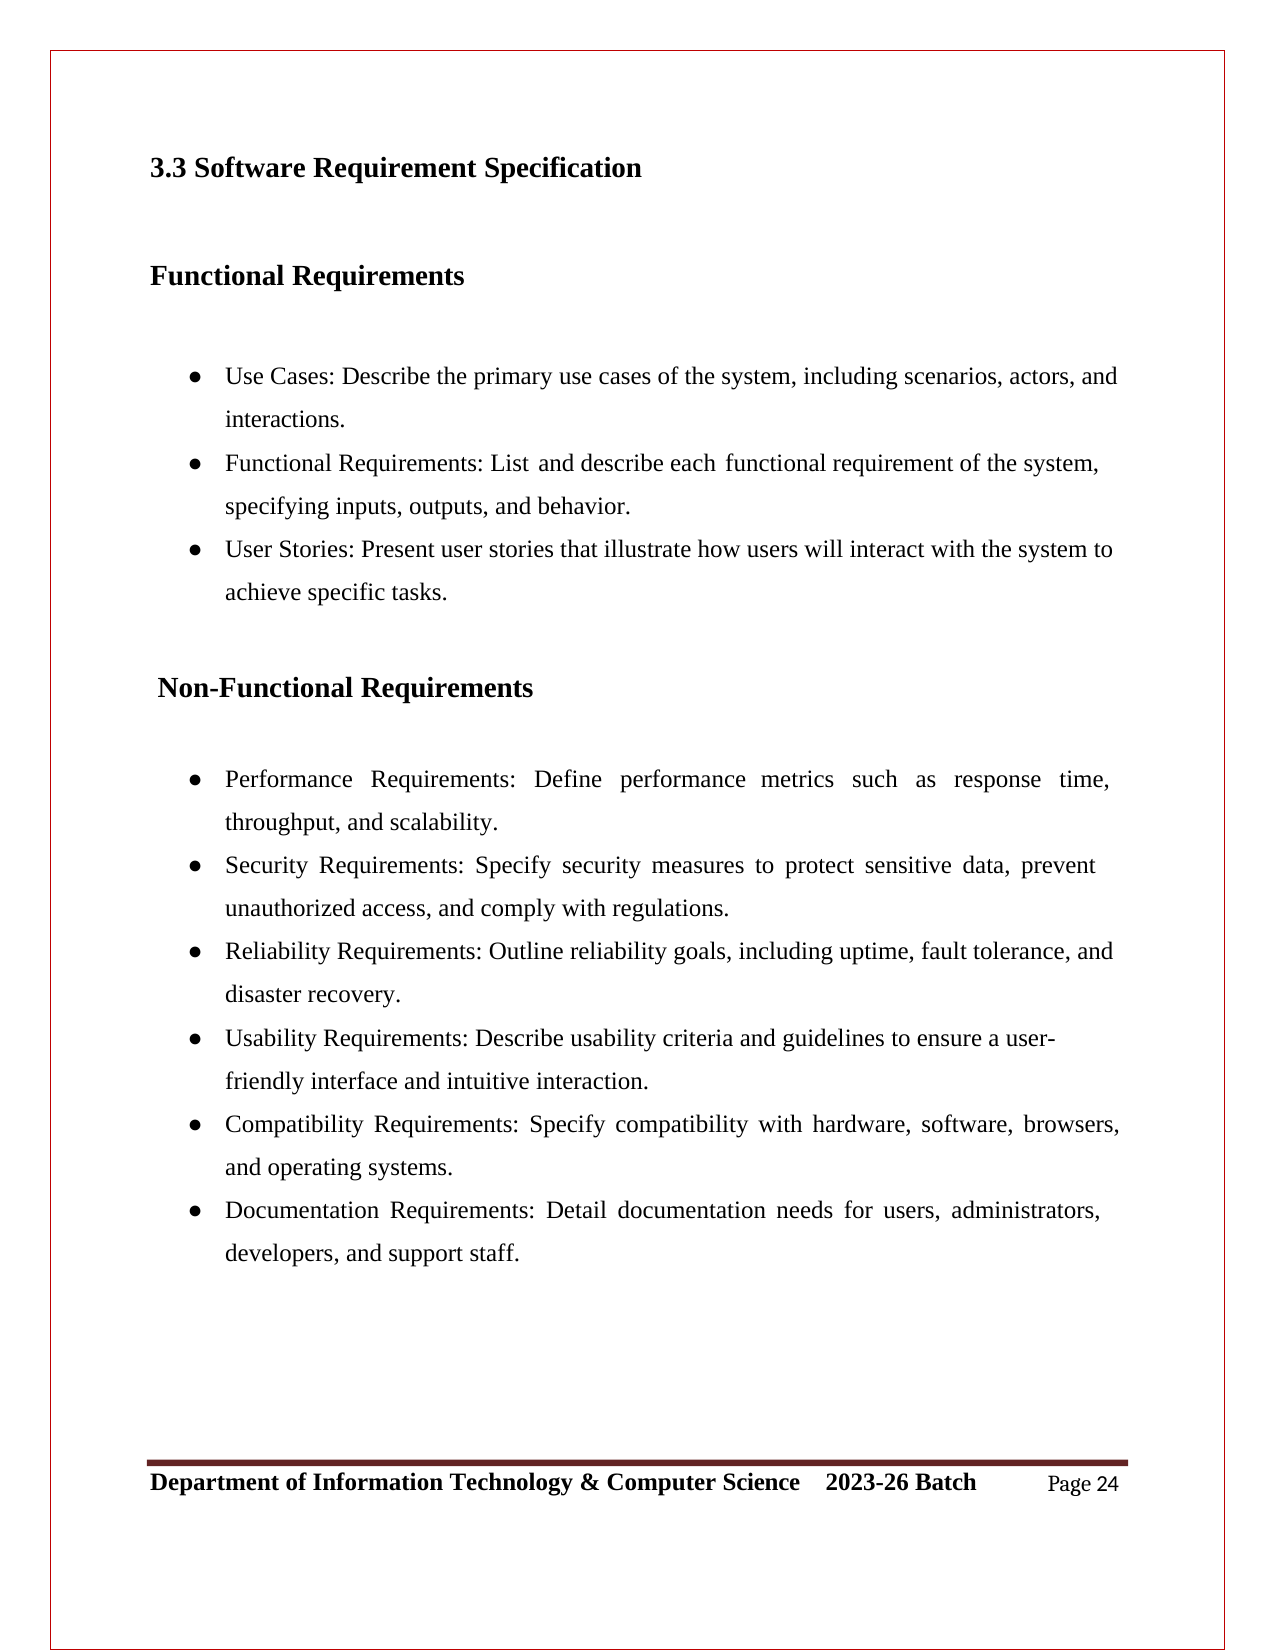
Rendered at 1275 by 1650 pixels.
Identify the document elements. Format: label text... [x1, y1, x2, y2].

subtitle Software Requirement Specification [150, 150, 1162, 183]
list Reliability Requirements: Outline reliability goals, including uptime, fault tolerance, and disaster recovery. [187, 936, 1124, 1008]
list Use Cases: Describe the primary use cases of the system, including scenarios, actors, and interactions. [187, 361, 1124, 433]
text Functional Requirements [150, 258, 1162, 292]
list Documentation Requirements: Detail documentation needs for users, administrators, developers, and support staff. [187, 1195, 1124, 1267]
list Compatibility Requirements: Specify compatibility with hardware, software, browsers, and operating systems. [187, 1109, 1124, 1181]
list Functional Requirements: List and describe each functional requirement of the system, specifying inputs, outputs, and behavior. [187, 448, 1124, 519]
list User Stories: Present user stories that illustrate how users will interact with the system to achieve specific tasks. [187, 534, 1124, 606]
list Usability Requirements: Describe usability criteria and guidelines to ensure a user-friendly interface and intuitive interaction. [187, 1023, 1124, 1094]
subtitle Non-Functional Requirements [157, 671, 1162, 704]
list Security Requirements: Specify security measures to protect sensitive data, prevent unauthorized access, and comply with regulations. [187, 850, 1124, 922]
list Performance Requirements: Define performance metrics such as response time, throughput, and scalability. [187, 764, 1124, 836]
